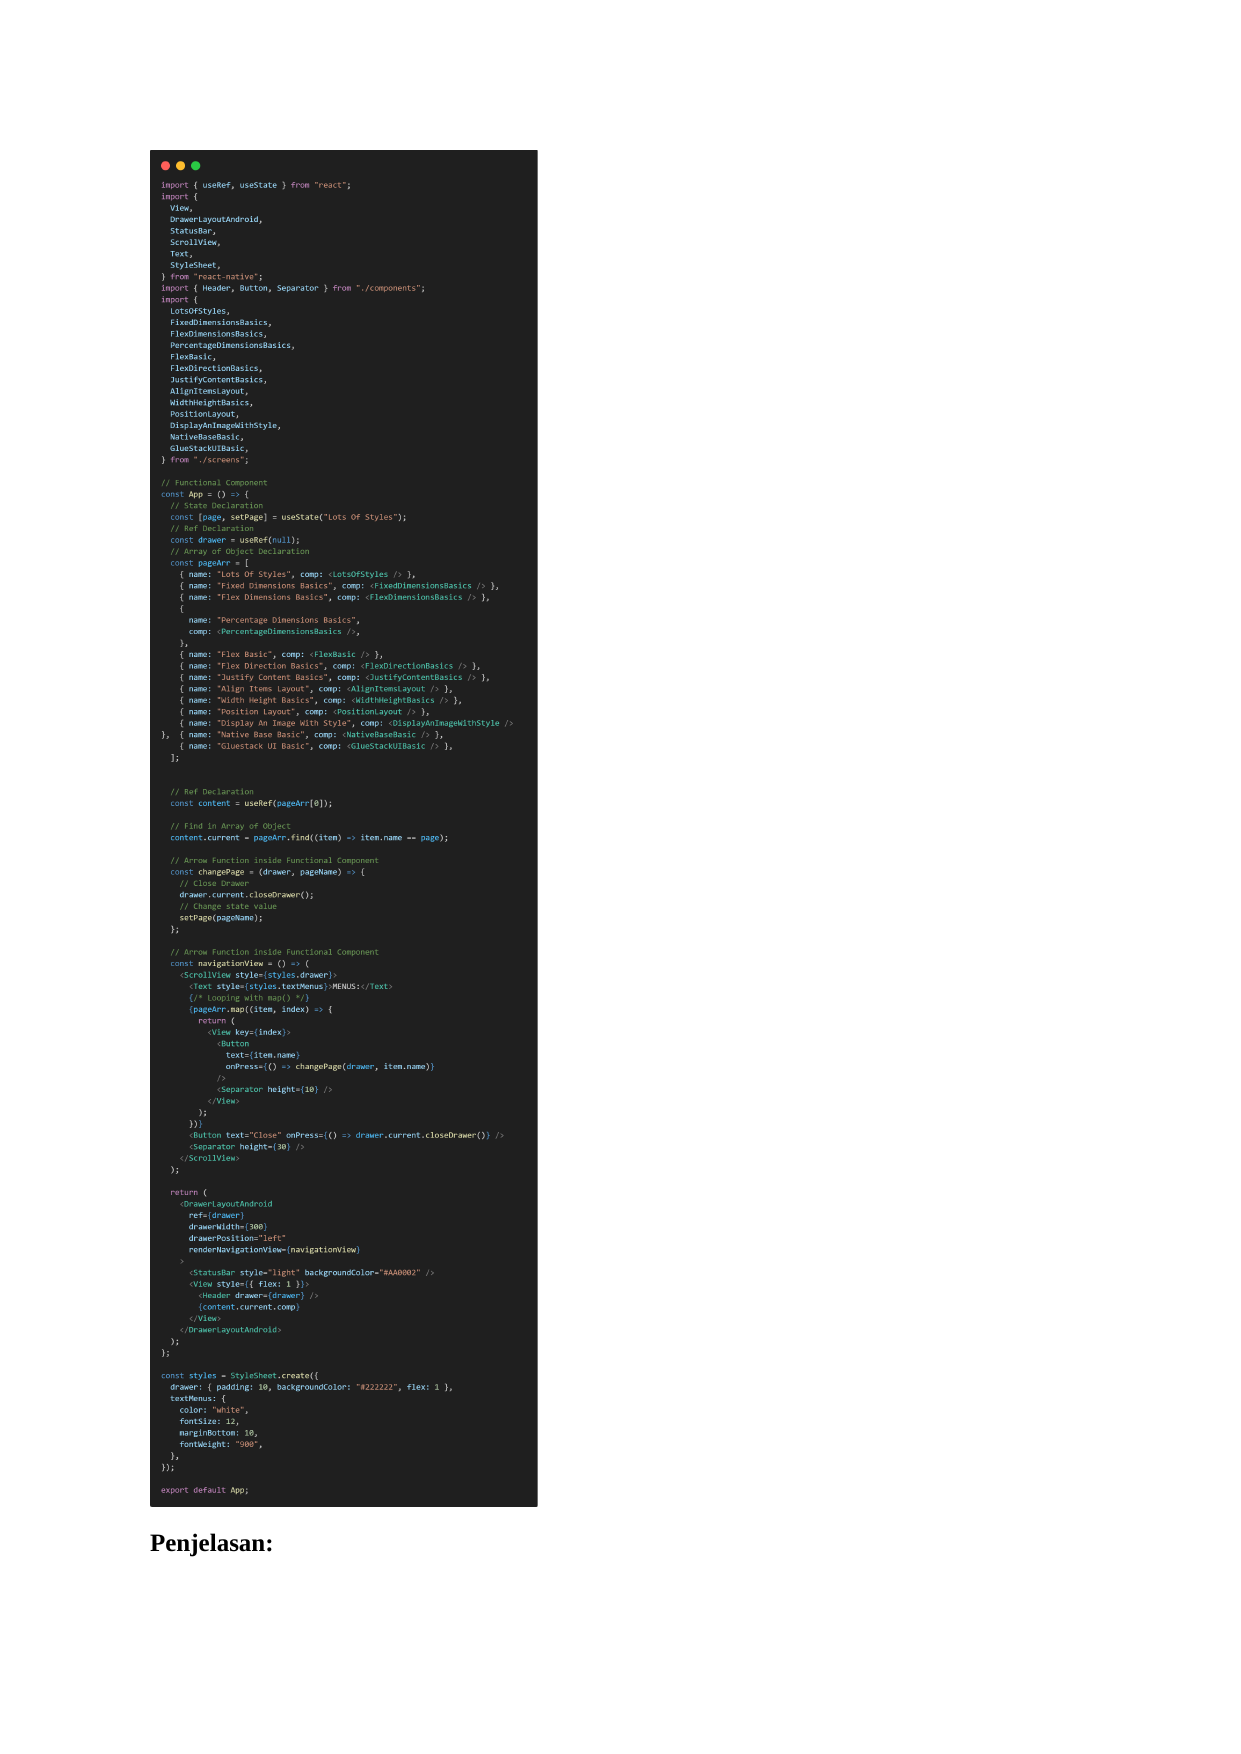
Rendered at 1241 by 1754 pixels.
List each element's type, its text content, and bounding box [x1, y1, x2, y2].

picture [150, 150, 538, 1507]
text Penjelasan: [150, 1528, 1090, 1557]
